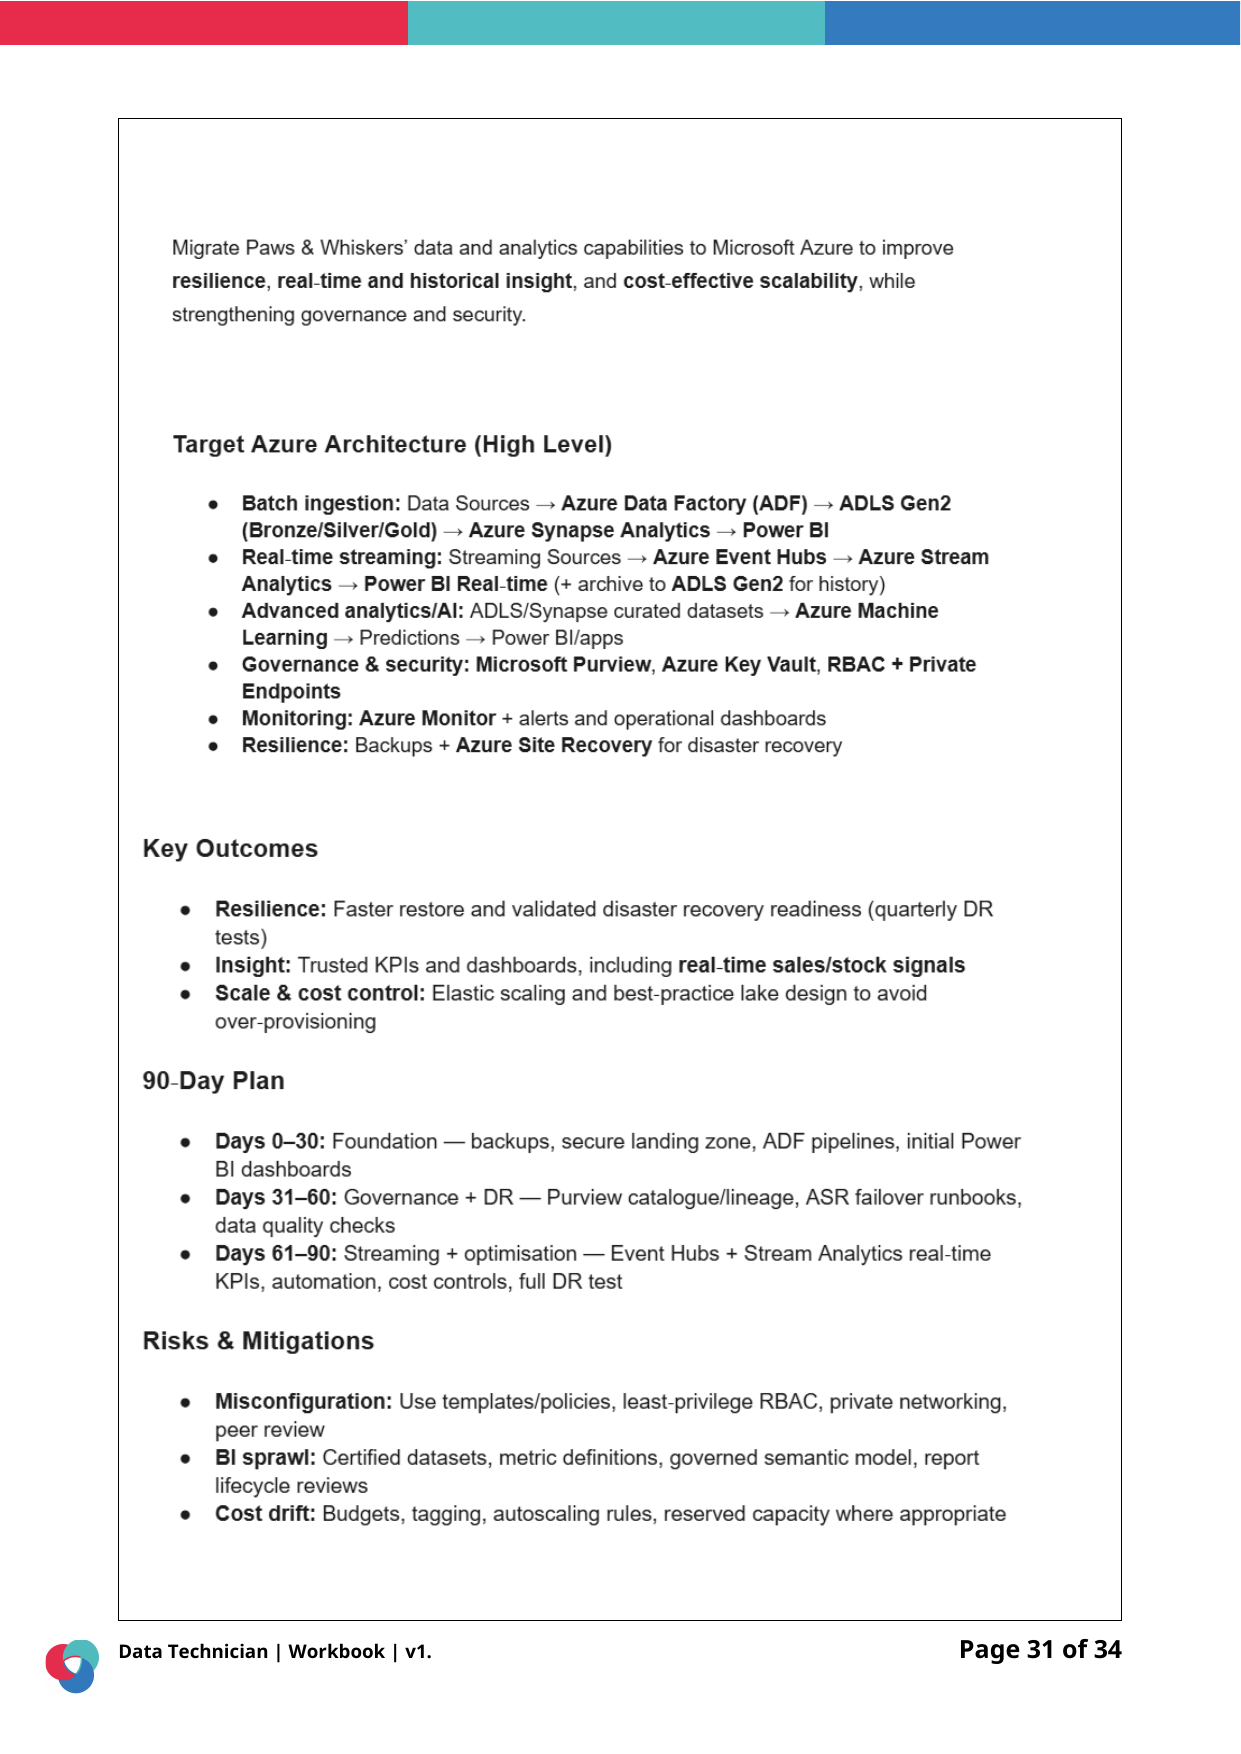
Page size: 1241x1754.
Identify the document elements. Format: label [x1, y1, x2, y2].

picture [129, 187, 1111, 778]
table_header [119, 119, 1121, 1620]
picture [129, 812, 1111, 1586]
picture [45, 1640, 100, 1694]
